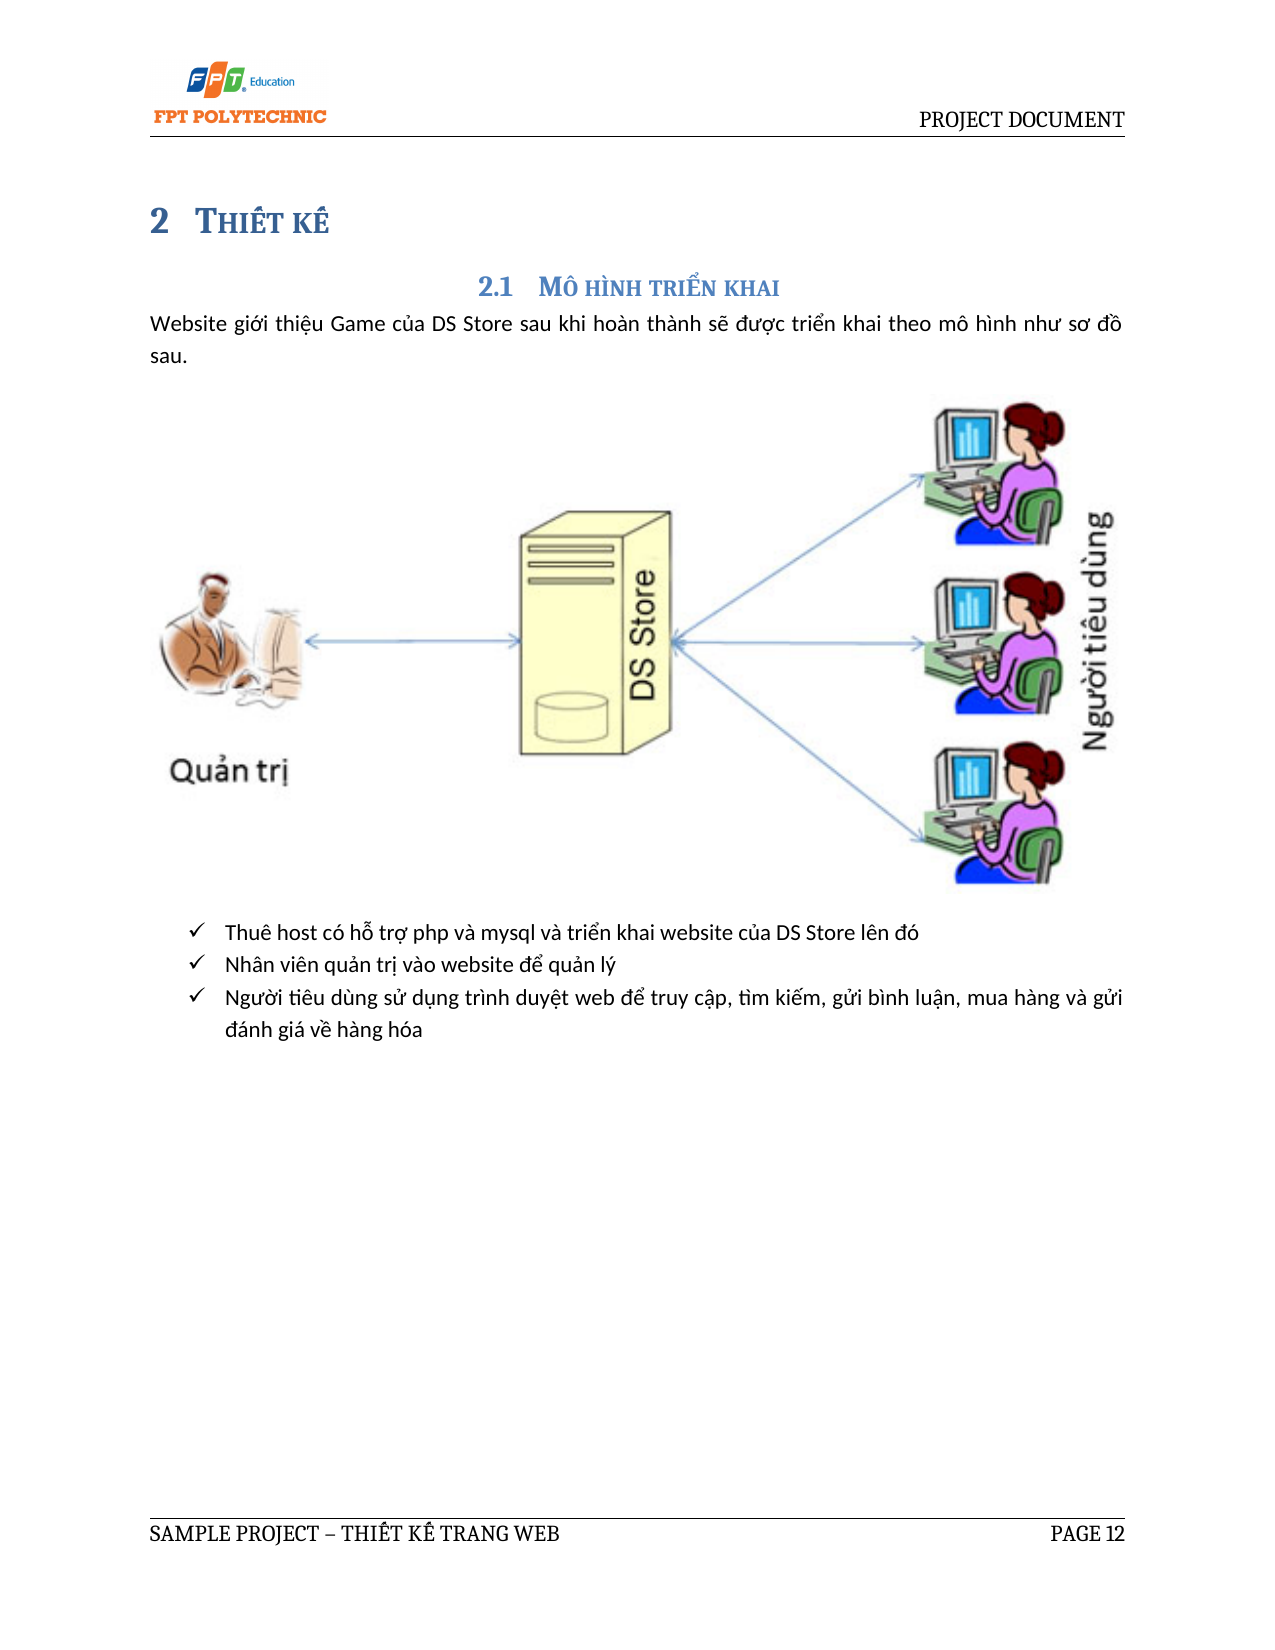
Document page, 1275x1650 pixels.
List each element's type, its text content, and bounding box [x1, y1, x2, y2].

subtitle Mô hình triển khai [478, 270, 1125, 304]
picture [150, 59, 329, 128]
list Nhân viên quản trị vào website để quản lý [187, 951, 1125, 978]
list Người tiêu dùng sử dụng trình duyệt web để truy cập, tìm kiếm, gửi bình luận, mua hàng và gửi đánh giá về hàng hóa [187, 983, 1125, 1043]
text Website giới thiệu Game của DS Store sau khi hoàn thành sẽ được triển khai theo mô hình như sơ đồ sau. [150, 309, 1125, 369]
subtitle Thiết kế [150, 200, 1125, 243]
list Thuê host có hỗ trợ php và mysql và triển khai website của DS Store lên đó [187, 918, 1125, 946]
picture [150, 394, 1125, 894]
